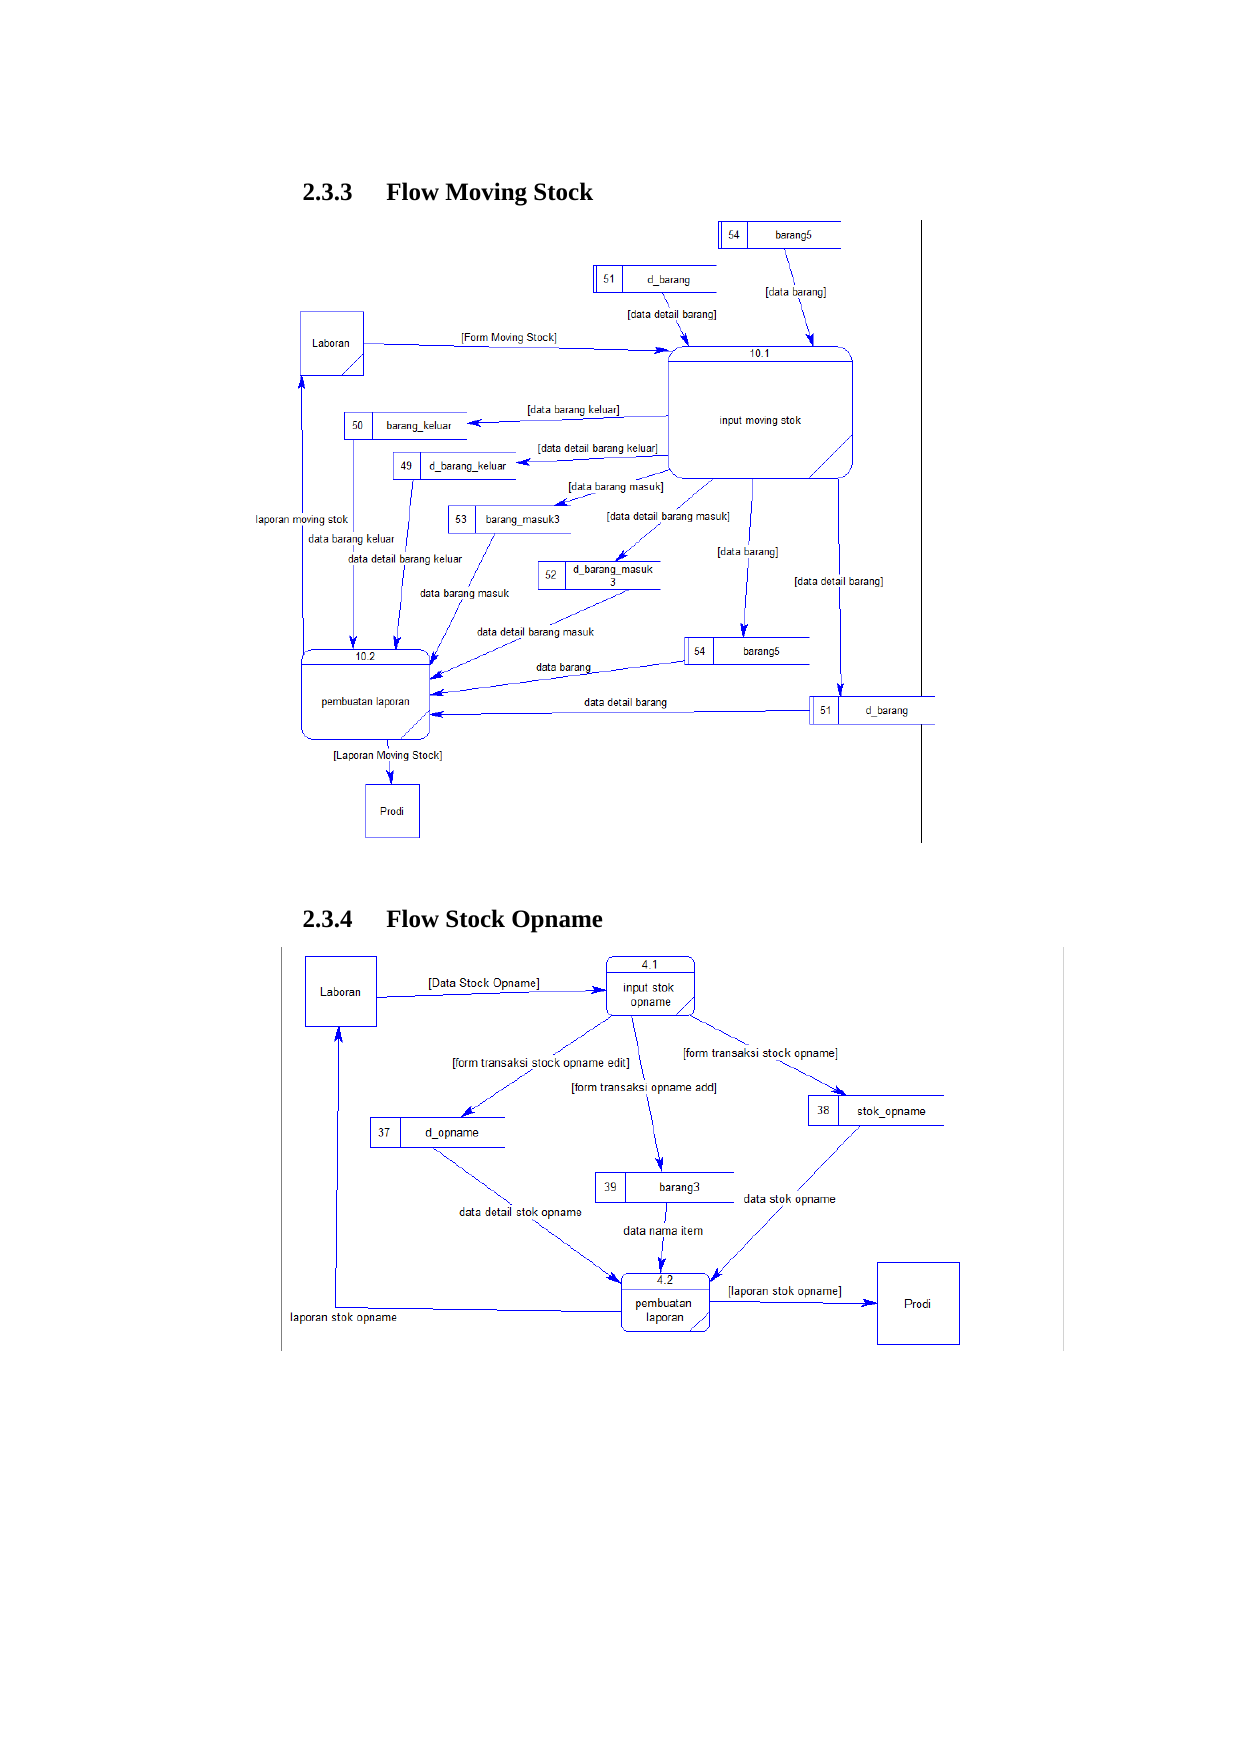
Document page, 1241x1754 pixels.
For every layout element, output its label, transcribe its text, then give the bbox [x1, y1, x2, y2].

text Flow Moving Stock [302, 177, 1063, 206]
picture [236, 947, 1064, 1351]
picture [236, 220, 1064, 843]
text Flow Stock Opname [302, 904, 1063, 933]
